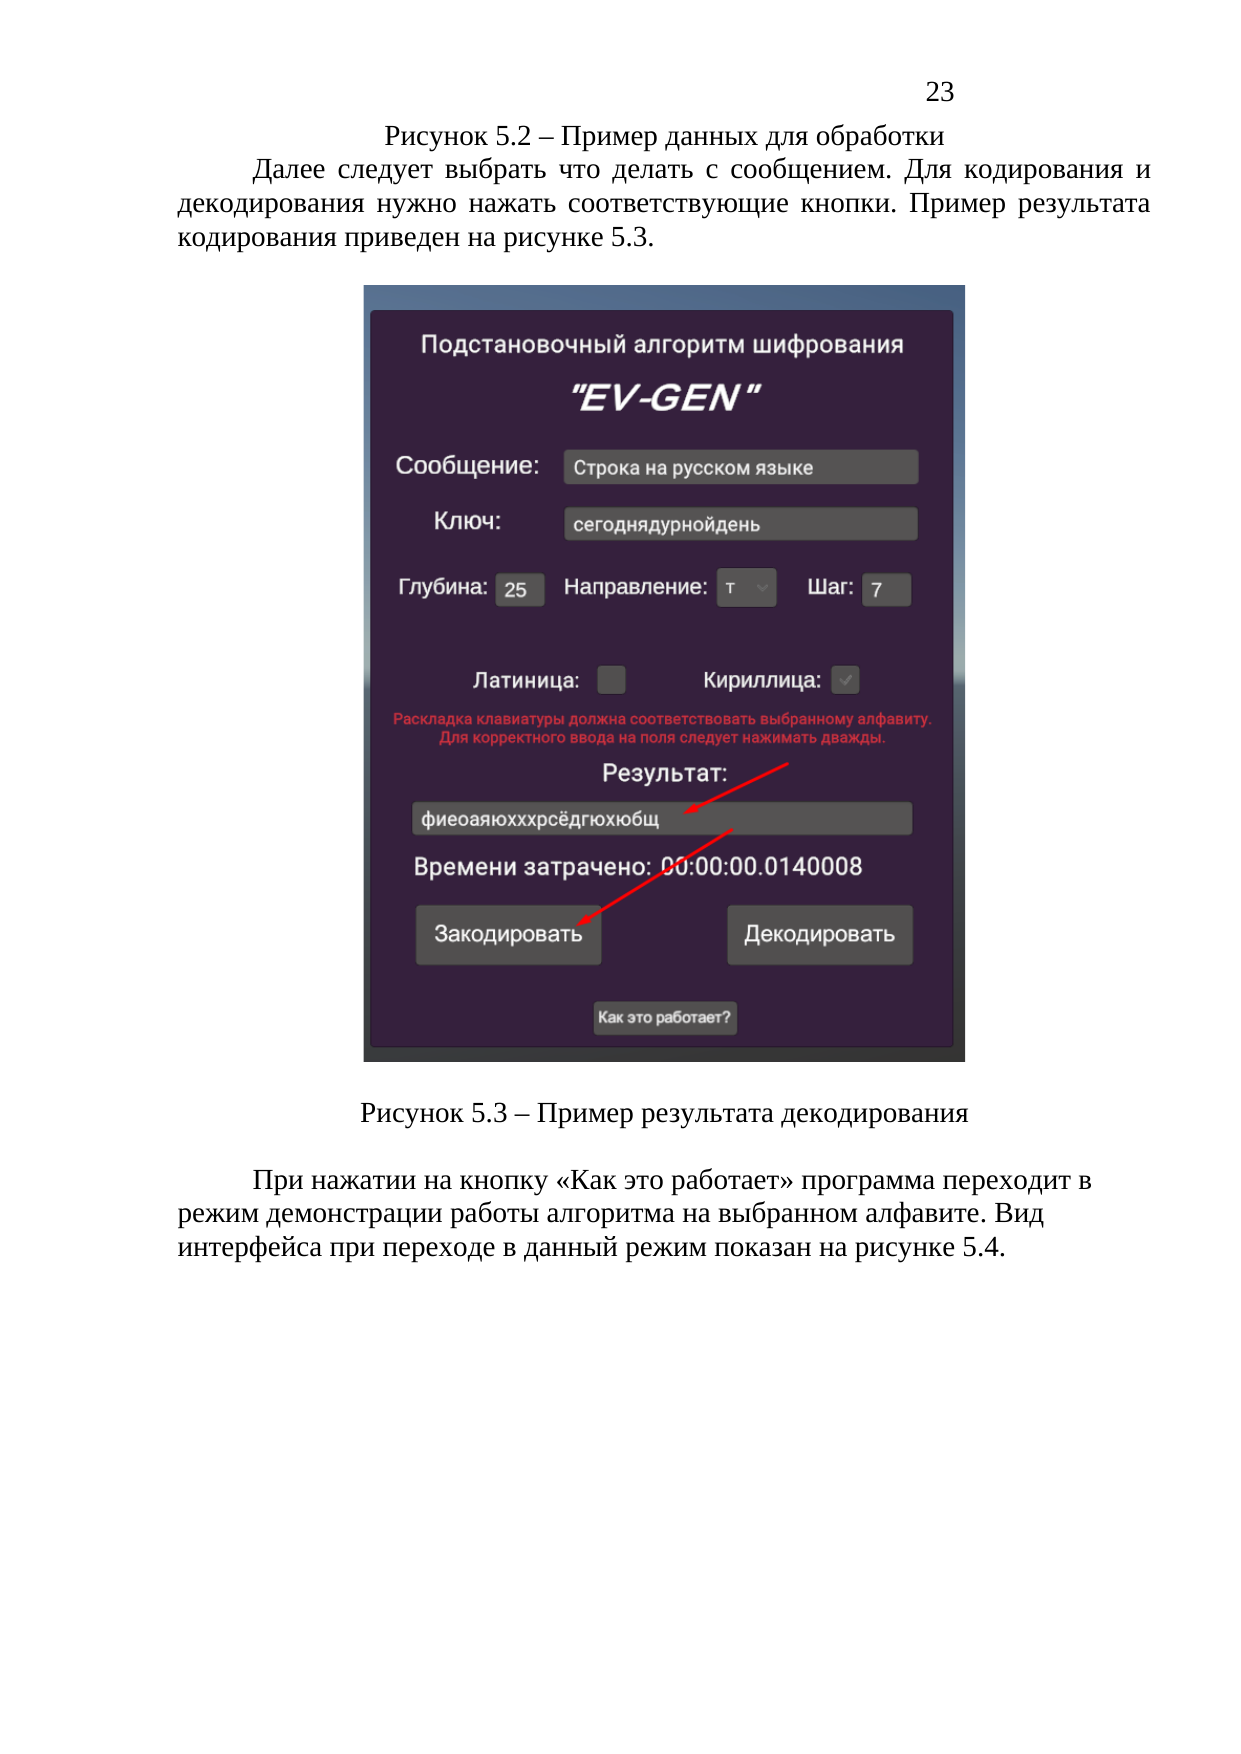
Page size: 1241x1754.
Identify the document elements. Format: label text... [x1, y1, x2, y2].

picture [363, 285, 966, 1062]
title При нажатии на кнопку «Как это работает» программа переходит в режим демонстрации работы алгоритма на выбранном алфавите. Вид интерфейса при переходе в данный режим показан на рисунке 5.4. [177, 1162, 1152, 1262]
title Далее следует выбрать что делать с сообщением. Для кодирования и декодирования нужно нажать соответствующие кнопки. Пример результата кодирования приведен на рисунке 5.3. [177, 152, 1152, 252]
title Рисунок 5.2 – Пример данных для обработки [177, 118, 1152, 152]
title Рисунок 5.3 – Пример результата декодирования [177, 1095, 1152, 1128]
